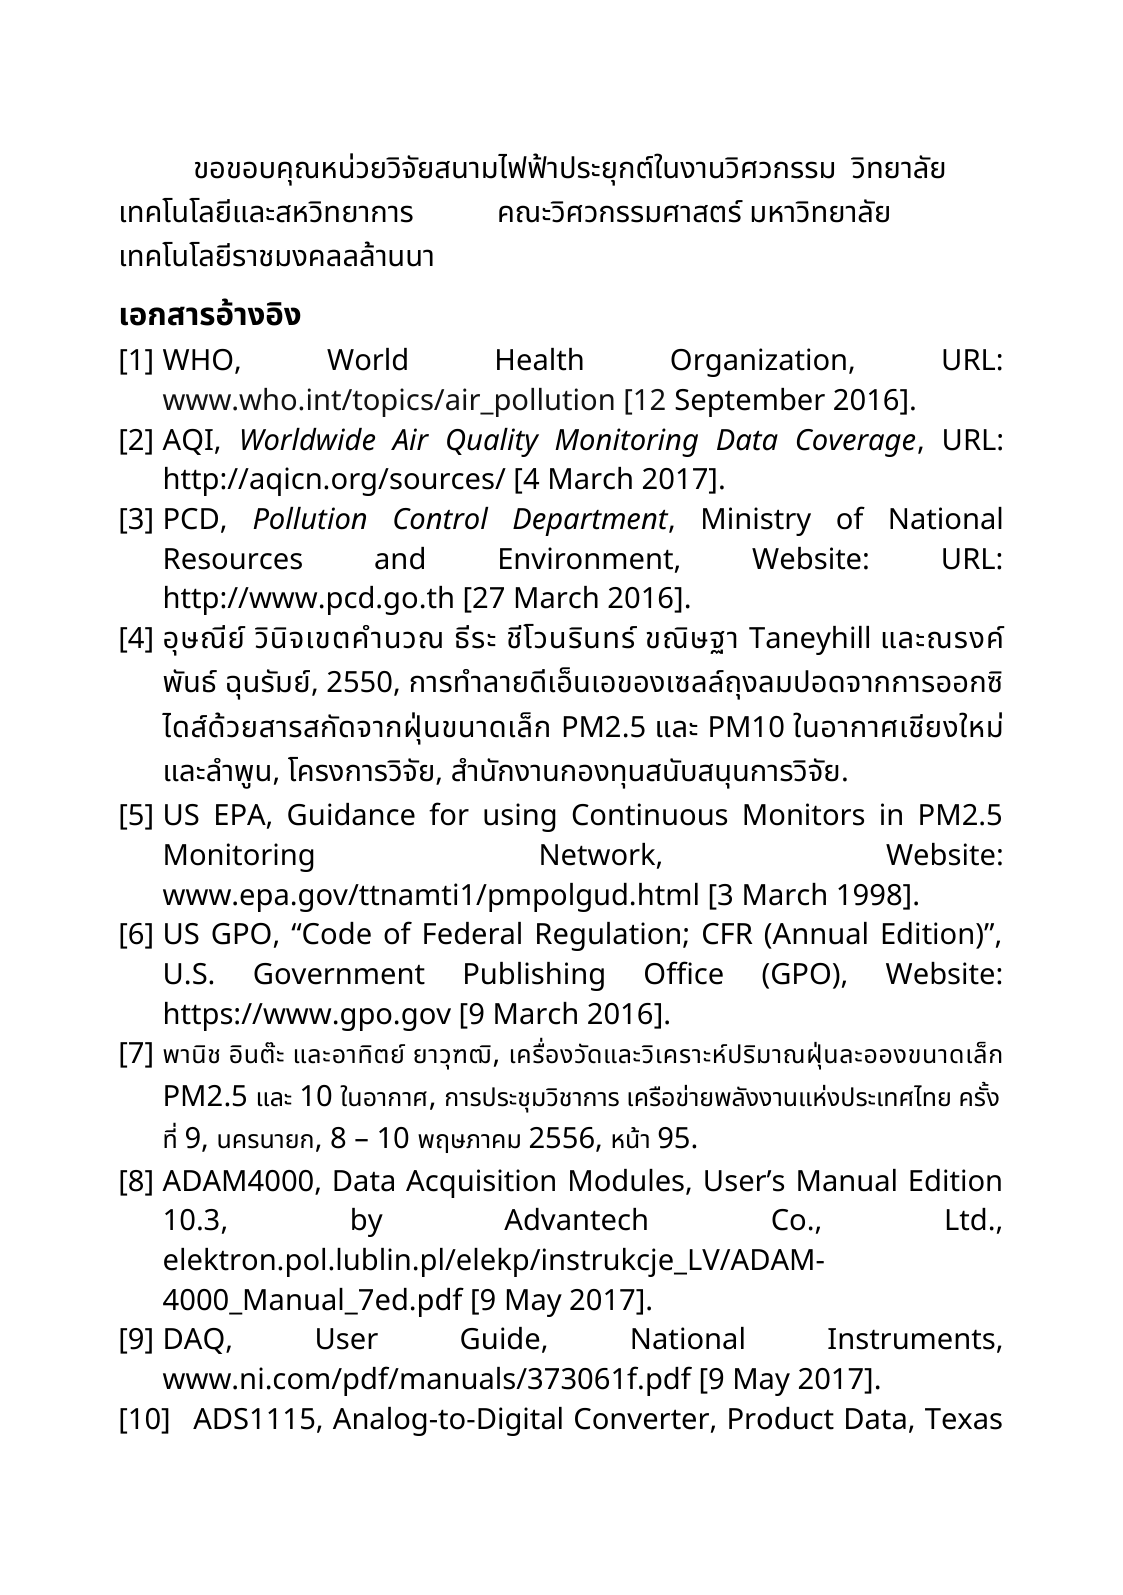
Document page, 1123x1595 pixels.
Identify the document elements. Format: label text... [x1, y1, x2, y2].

text เอกสารอ้างอิง [118, 292, 1004, 339]
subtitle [118, 1398, 1004, 1438]
subtitle [6] US GPO, “Code of Federal Regulation; CFR (Annual Edition)”, U.S. Government Publishing Office (GPO), Website: https://www.gpo.gov [9 March 2016]. [118, 913, 1004, 1033]
text ขอขอบคุณหน่วยวิจัยสนามไฟฟ้าประยุกต์ในงานวิศวกรรม วิทยาลัยเทคโนโลยีและสหวิทยาการ คณะวิศวกรรมศาสตร์ มหาวิทยาลัยเทคโนโลยีราชมงคลลล้านนา [118, 148, 1004, 280]
subtitle [3] PCD, Pollution Control Department, Ministry of National Resources and Environment, Website: URL: http://www.pcd.go.th [27 March 2016]. [118, 498, 1004, 617]
subtitle [2] AQI, Worldwide Air Quality Monitoring Data Coverage, URL: http://aqicn.org/sources/ [4 March 2017]. [118, 419, 1004, 498]
subtitle [1] WHO, World Health Organization, URL: www.who.int/topics/air_pollution [12 September 2016]. [118, 339, 1004, 419]
subtitle [4] อุษณีย์ วินิจเขตคำนวณ ธีระ ชีโวนรินทร์ ขณิษฐา Taneyhill และณรงค์พันธ์ ฉุนรัมย์, 2550, การทำลายดีเอ็นเอของเซลล์ถุงลมปอดจากการออกซิไดส์ด้วยสารสกัดจากฝุ่นขนาดเล็ก PM2.5 และ PM10 ในอากาศเชียงใหม่และลำพูน, โครงการวิจัย, สำนักงานกองทุนสนับสนุนการวิจัย. [118, 617, 1004, 794]
subtitle [7] พานิช อินต๊ะ และอาทิตย์ ยาวุฑฒิ, เครื่องวัดและวิเคราะห์ปริมาณฝุ่นละอองขนาดเล็ก PM2.5 และ 10 ในอากาศ, การประชุมวิชาการ เครือข่ายพลังงานแห่งประเทศไทย ครั้งที่ 9, นครนายก, 8 – 10 พฤษภาคม 2556, หน้า 95. [118, 1033, 1004, 1160]
subtitle [5] US EPA, Guidance for using Continuous Monitors in PM2.5 Monitoring Network, Website: www.epa.gov/ttnamti1/pmpolgud.html [3 March 1998]. [118, 794, 1004, 913]
subtitle [9] DAQ, User Guide, National Instruments, www.ni.com/pdf/manuals/373061f.pdf [9 May 2017]. [118, 1318, 1004, 1398]
subtitle [8] ADAM4000, Data Acquisition Modules, User’s Manual Edition 10.3, by Advantech Co., Ltd., elektron.pol.lublin.pl/elekp/instrukcje_LV/ADAM-4000_Manual_7ed.pdf [9 May 2017]. [118, 1160, 1004, 1318]
